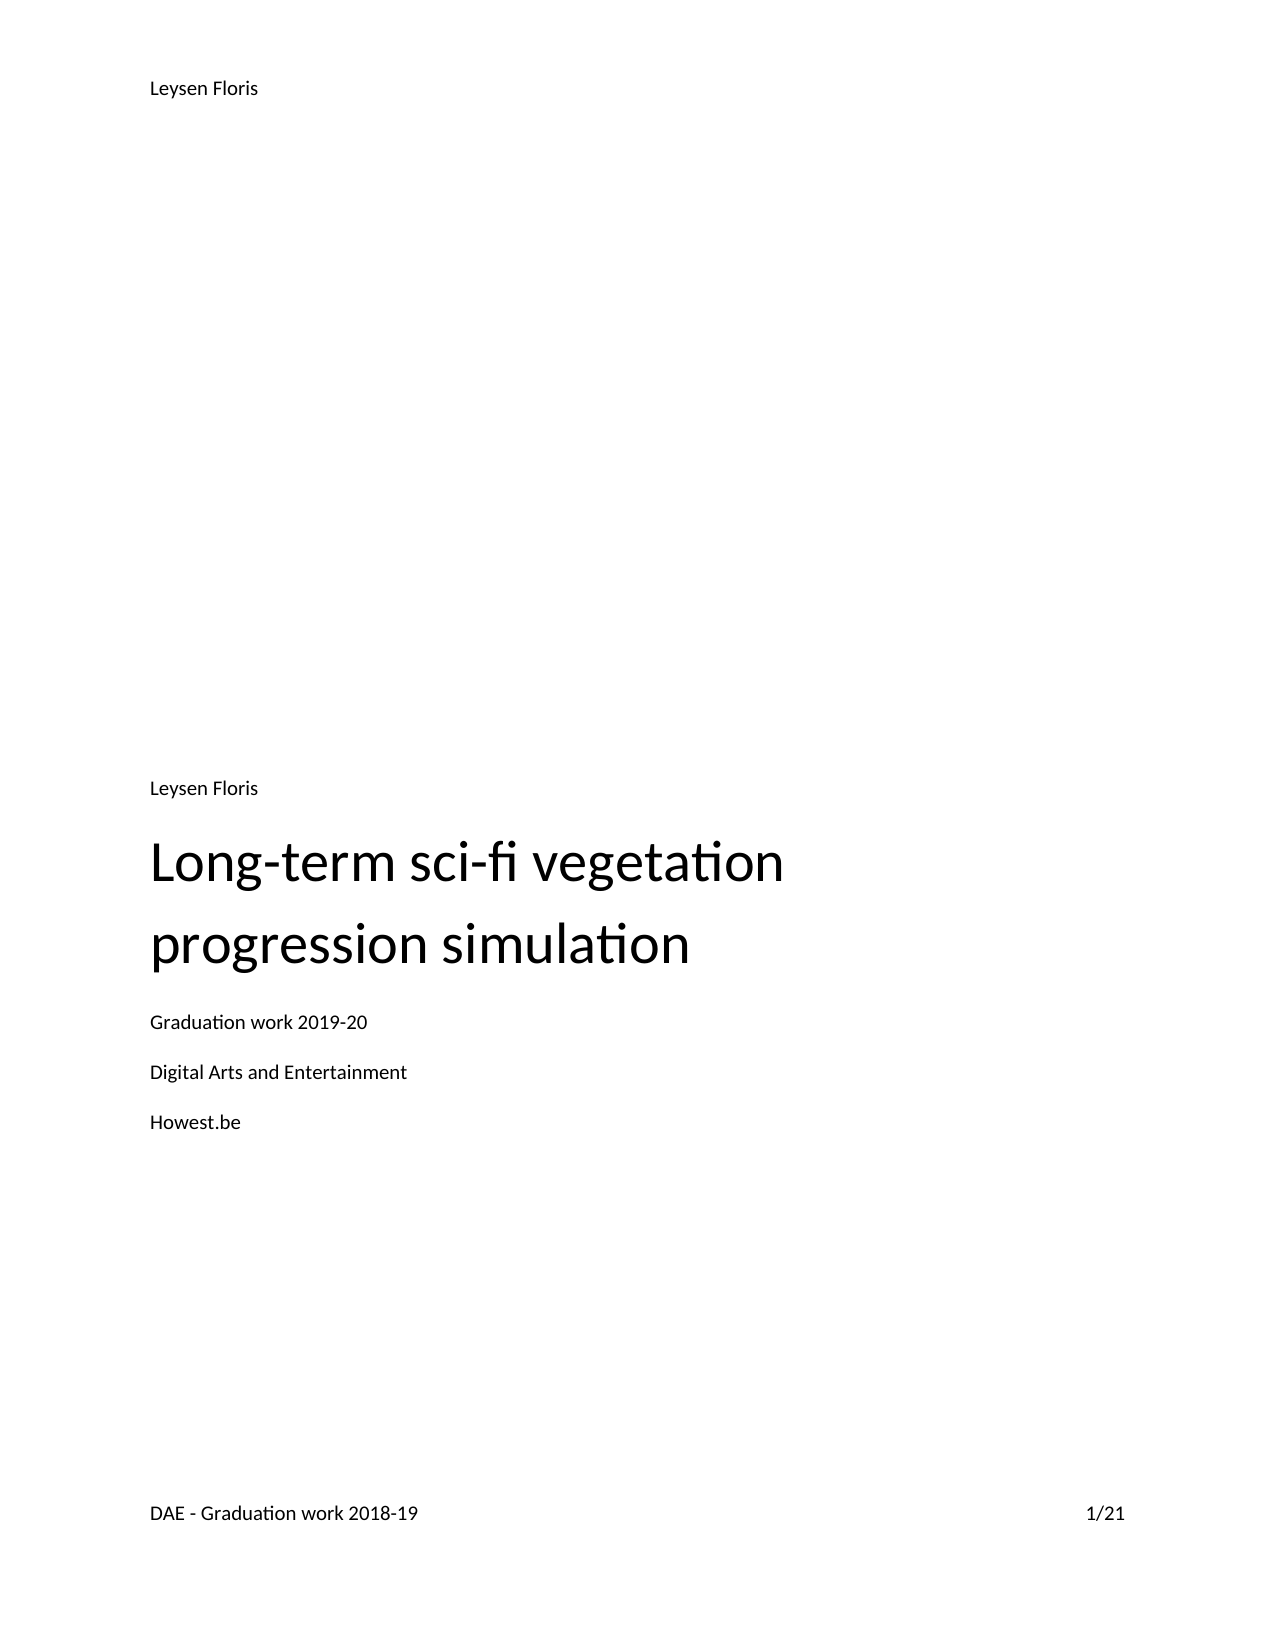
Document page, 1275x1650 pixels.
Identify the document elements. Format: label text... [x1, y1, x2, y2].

text Long-term sci-fi vegetation progression simulation [150, 825, 1125, 978]
text Digital Arts and Entertainment [150, 1059, 1125, 1085]
text Graduation work 2019-20 [150, 1009, 1125, 1035]
text Howest.be [150, 1109, 1125, 1135]
